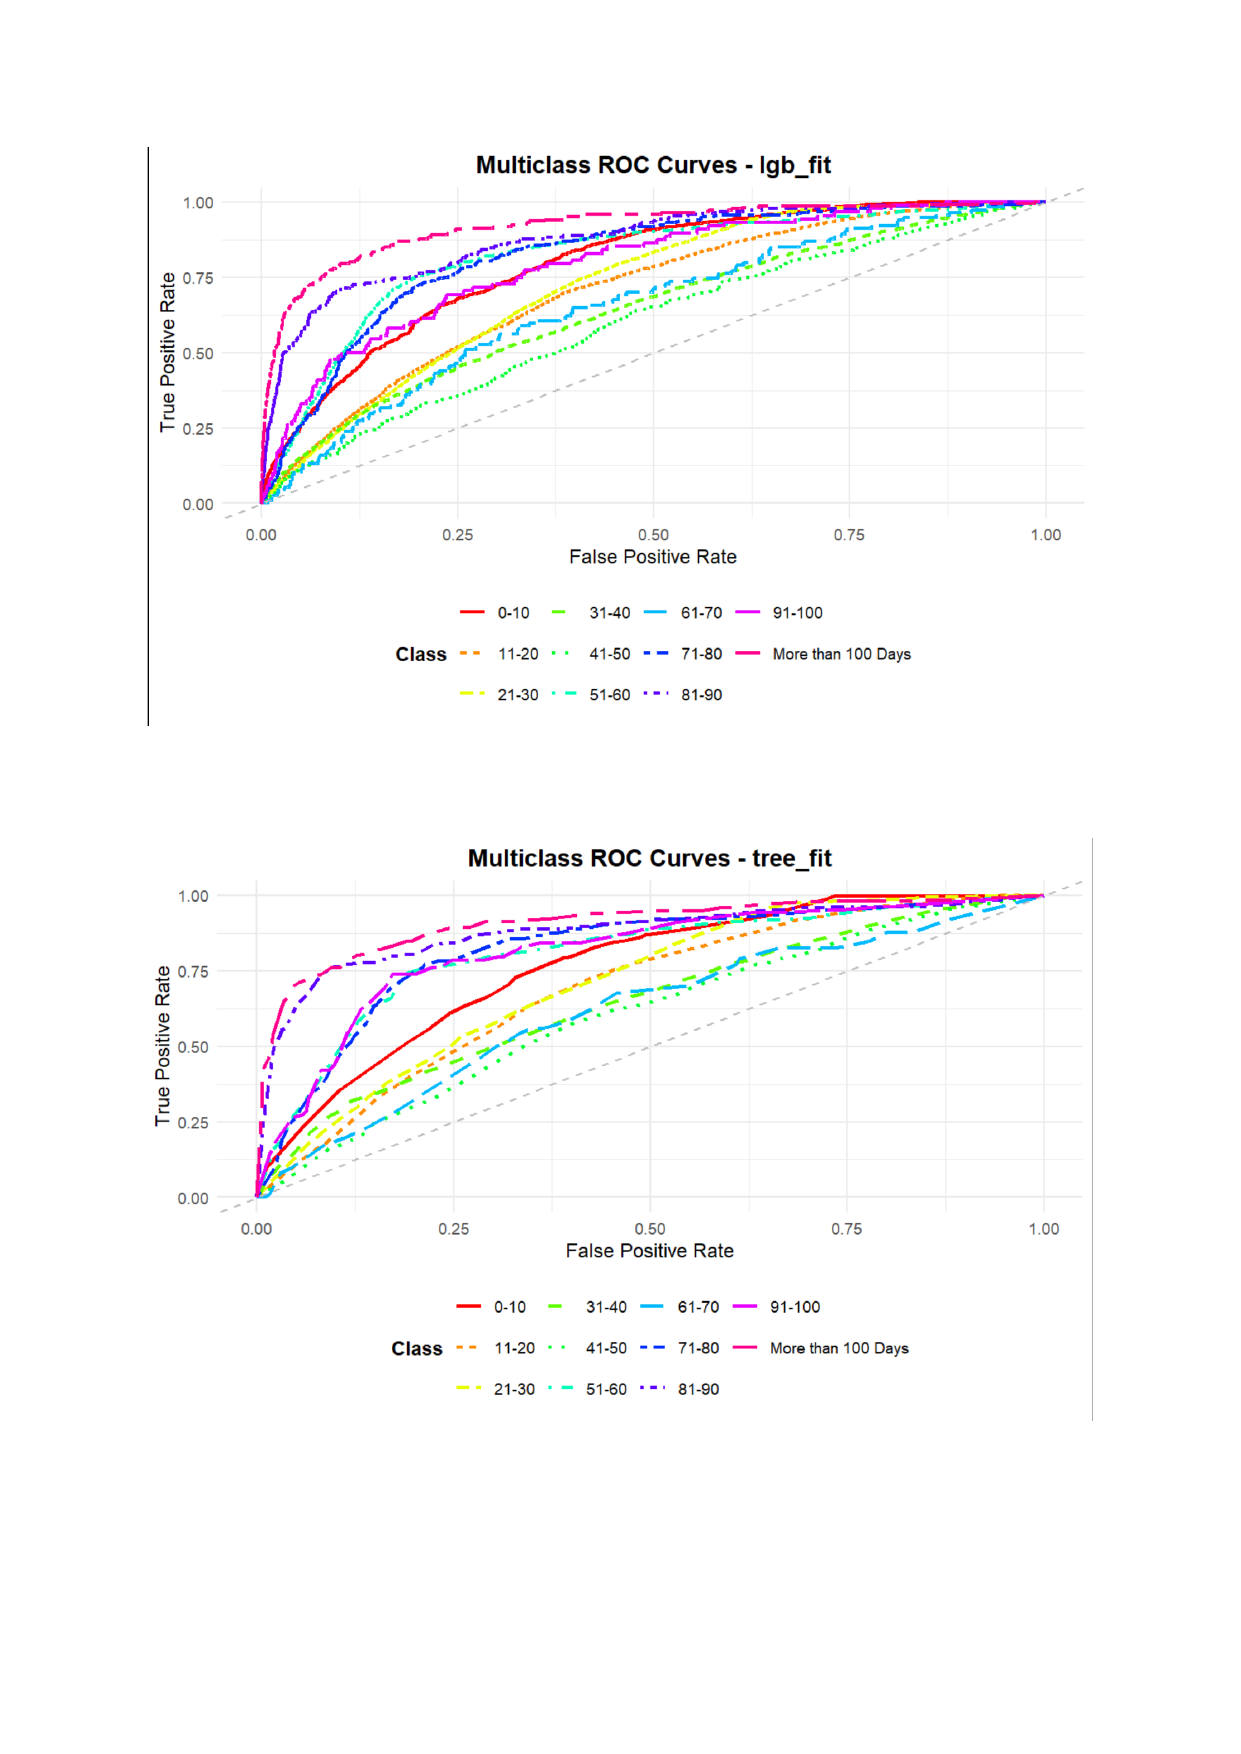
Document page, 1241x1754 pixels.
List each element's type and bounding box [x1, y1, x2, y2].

picture [147, 838, 1093, 1421]
picture [147, 147, 1093, 726]
